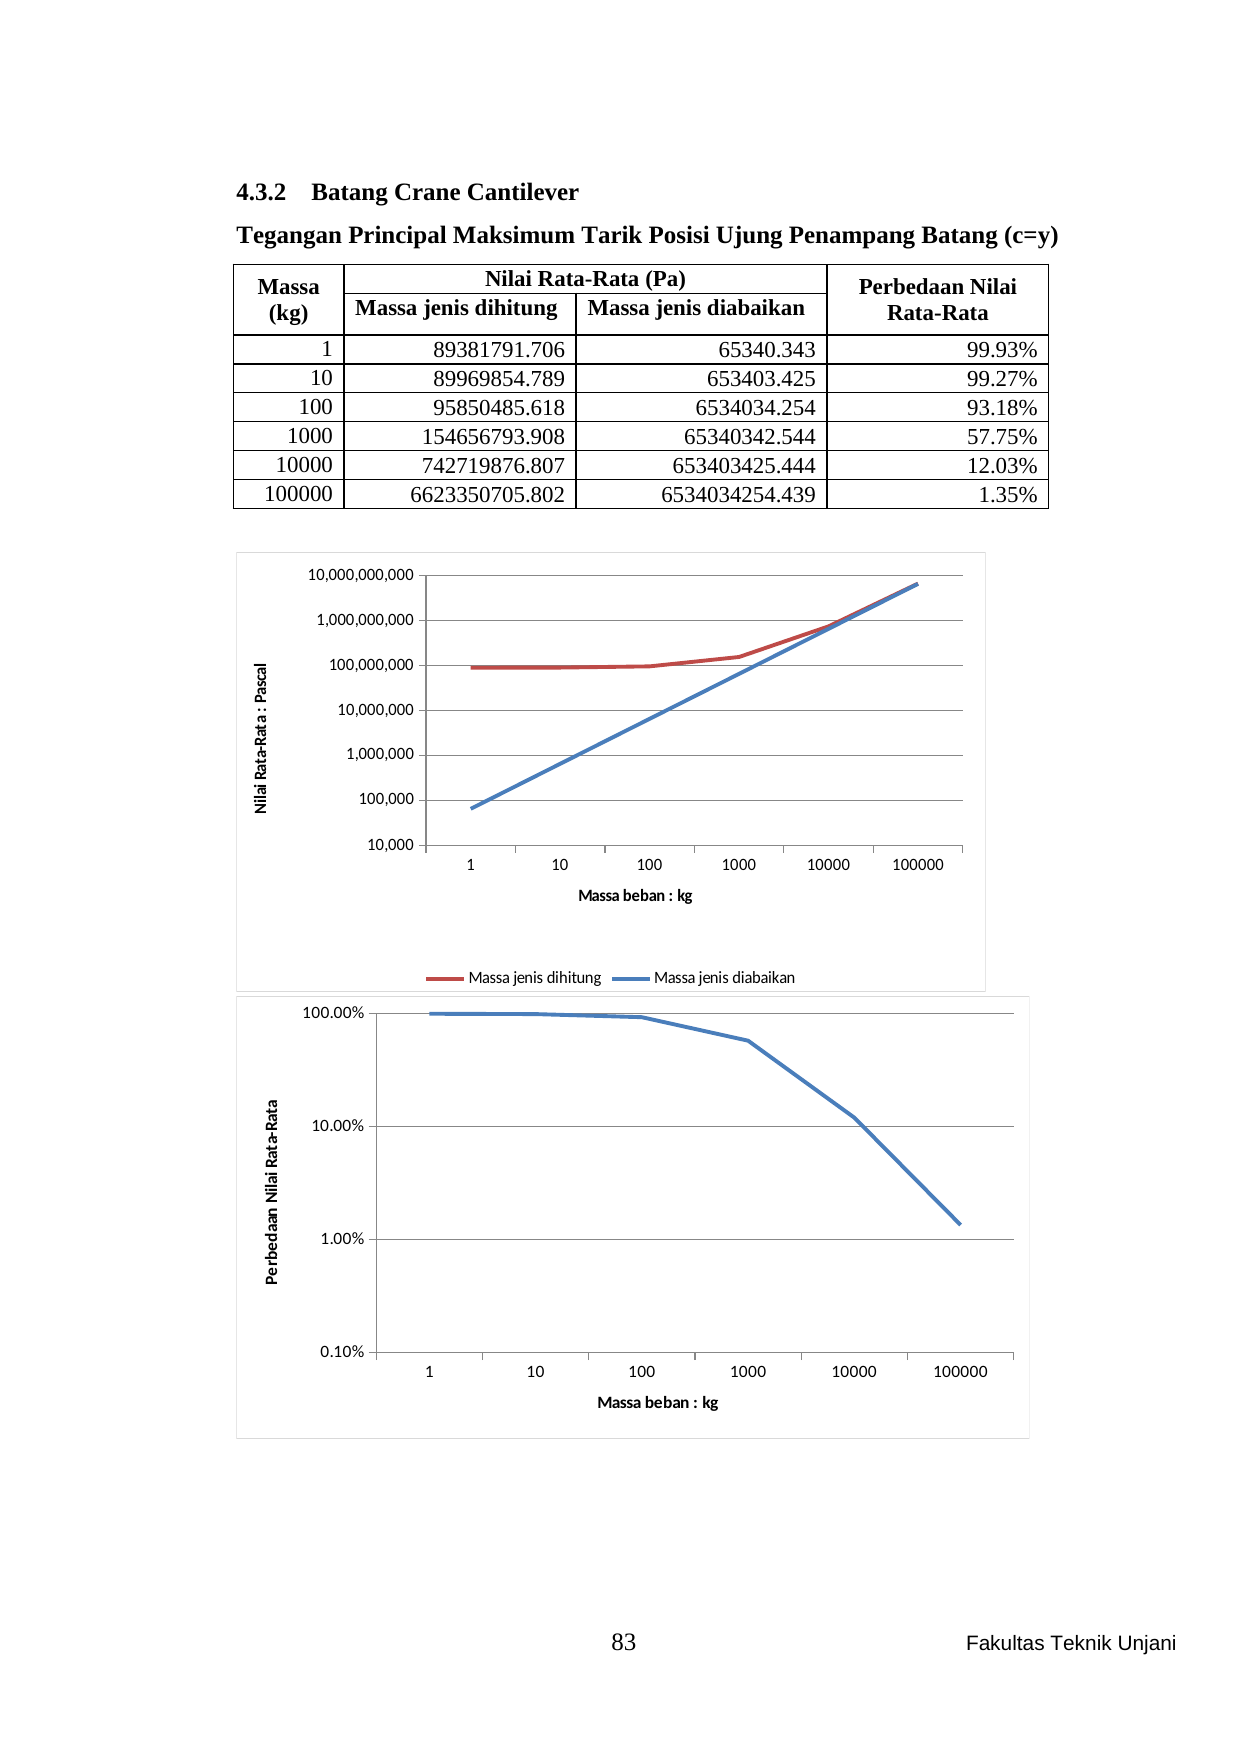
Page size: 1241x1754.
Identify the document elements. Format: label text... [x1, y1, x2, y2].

table_cell 1.35% [828, 480, 1048, 508]
table_cell 10 [234, 365, 343, 392]
table_cell 89381791.706 [345, 336, 575, 363]
table_cell 1000 [234, 422, 343, 450]
table_cell Massa jenis dihitung [345, 294, 575, 334]
table_cell 6623350705.802 [345, 480, 575, 508]
table_cell 100 [234, 393, 343, 421]
table_cell 6534034.254 [577, 393, 826, 421]
table_cell 653403425.444 [577, 451, 826, 479]
table_cell 154656793.908 [345, 422, 575, 450]
table_header Nilai Rata-Rata (Pa) [345, 265, 826, 292]
table_cell 1 [234, 336, 343, 363]
table_cell 12.03% [828, 451, 1048, 479]
table_cell 99.93% [828, 336, 1048, 363]
table_cell 93.18% [828, 393, 1048, 421]
table_header Perbedaan Nilai Rata-Rata [828, 265, 1048, 334]
table_header Massa (kg) [234, 265, 343, 334]
table_cell 65340342.544 [577, 422, 826, 450]
table_cell 99.27% [828, 365, 1048, 392]
table_cell 10000 [234, 451, 343, 479]
table_cell 742719876.807 [345, 451, 575, 479]
table_cell 95850485.618 [345, 393, 575, 421]
subtitle 4.3.2 Batang Crane Cantilever [236, 177, 1063, 206]
table_cell 653403.425 [577, 365, 826, 392]
table_cell 57.75% [828, 422, 1048, 450]
table_cell Massa jenis diabaikan [577, 294, 826, 334]
table_cell 89969854.789 [345, 365, 575, 392]
table_cell 6534034254.439 [577, 480, 826, 508]
text Tegangan Principal Maksimum Tarik Posisi Ujung Penampang Batang (c=y) [236, 220, 1063, 249]
table_cell 100000 [234, 480, 343, 508]
table_cell 65340.343 [577, 336, 826, 363]
